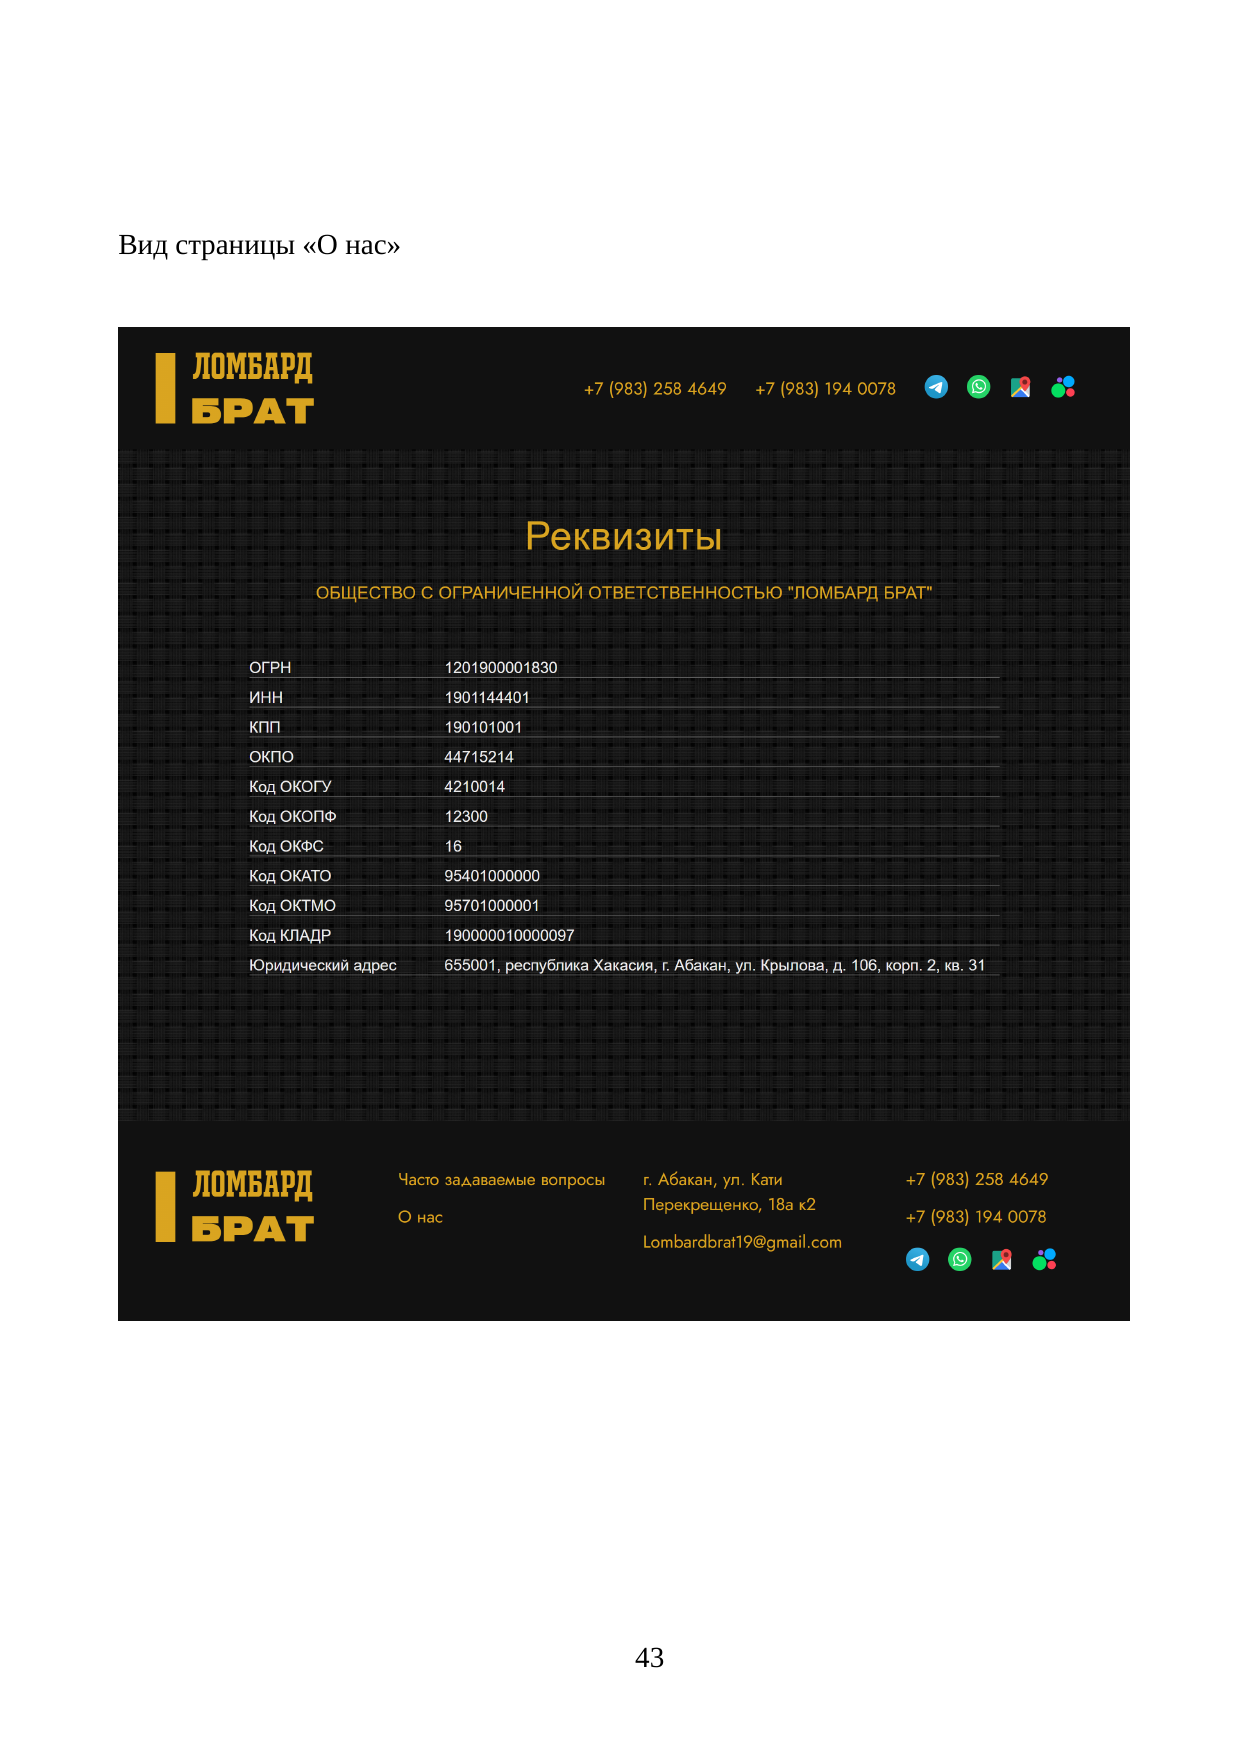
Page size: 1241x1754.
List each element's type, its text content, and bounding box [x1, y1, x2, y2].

picture [118, 327, 1130, 1321]
text Вид страницы «О нас» [118, 227, 1122, 261]
